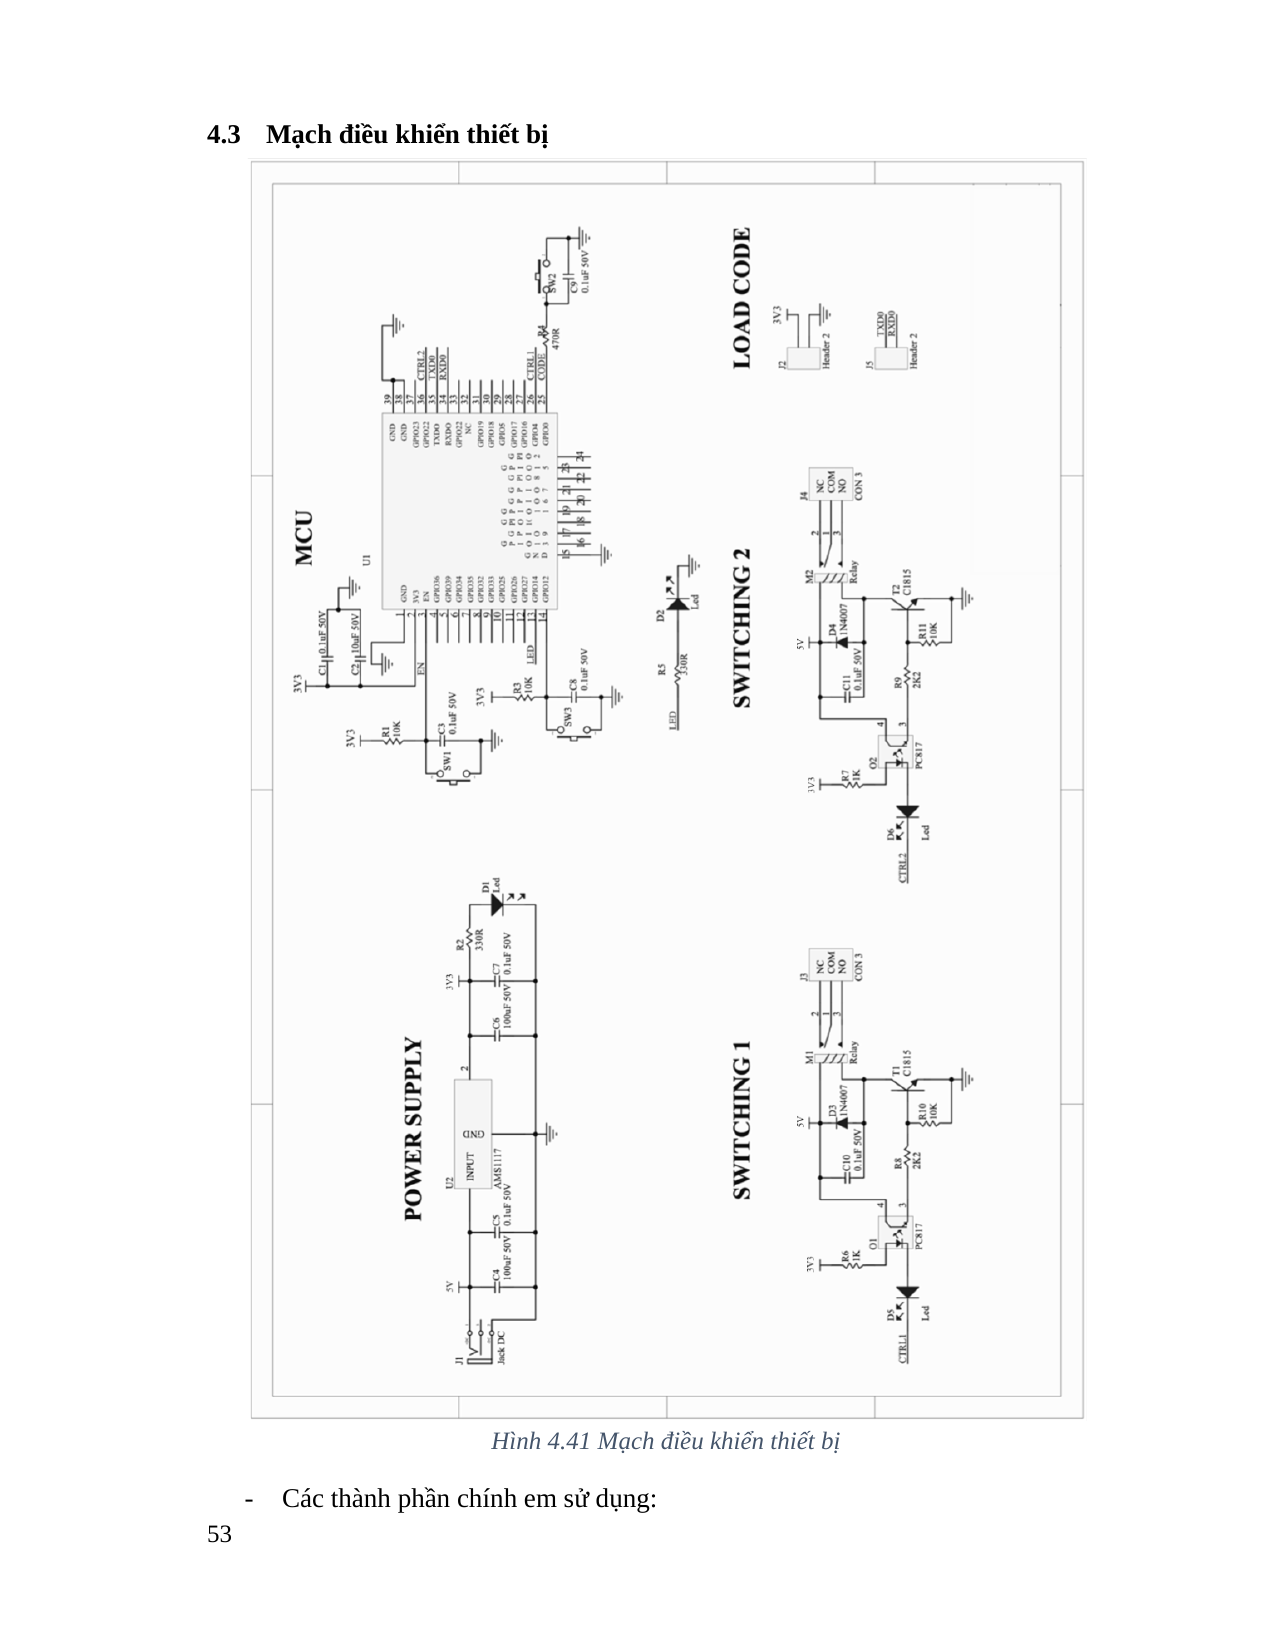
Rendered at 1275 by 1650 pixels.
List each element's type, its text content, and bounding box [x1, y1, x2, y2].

picture [248, 158, 1089, 1420]
list Các thành phần chính em sử dụng: [244, 1482, 1127, 1513]
subtitle Mạch điều khiển thiết bị [207, 118, 1127, 149]
text Hình . Mạch điều khiển thiết bị [207, 1426, 1127, 1455]
